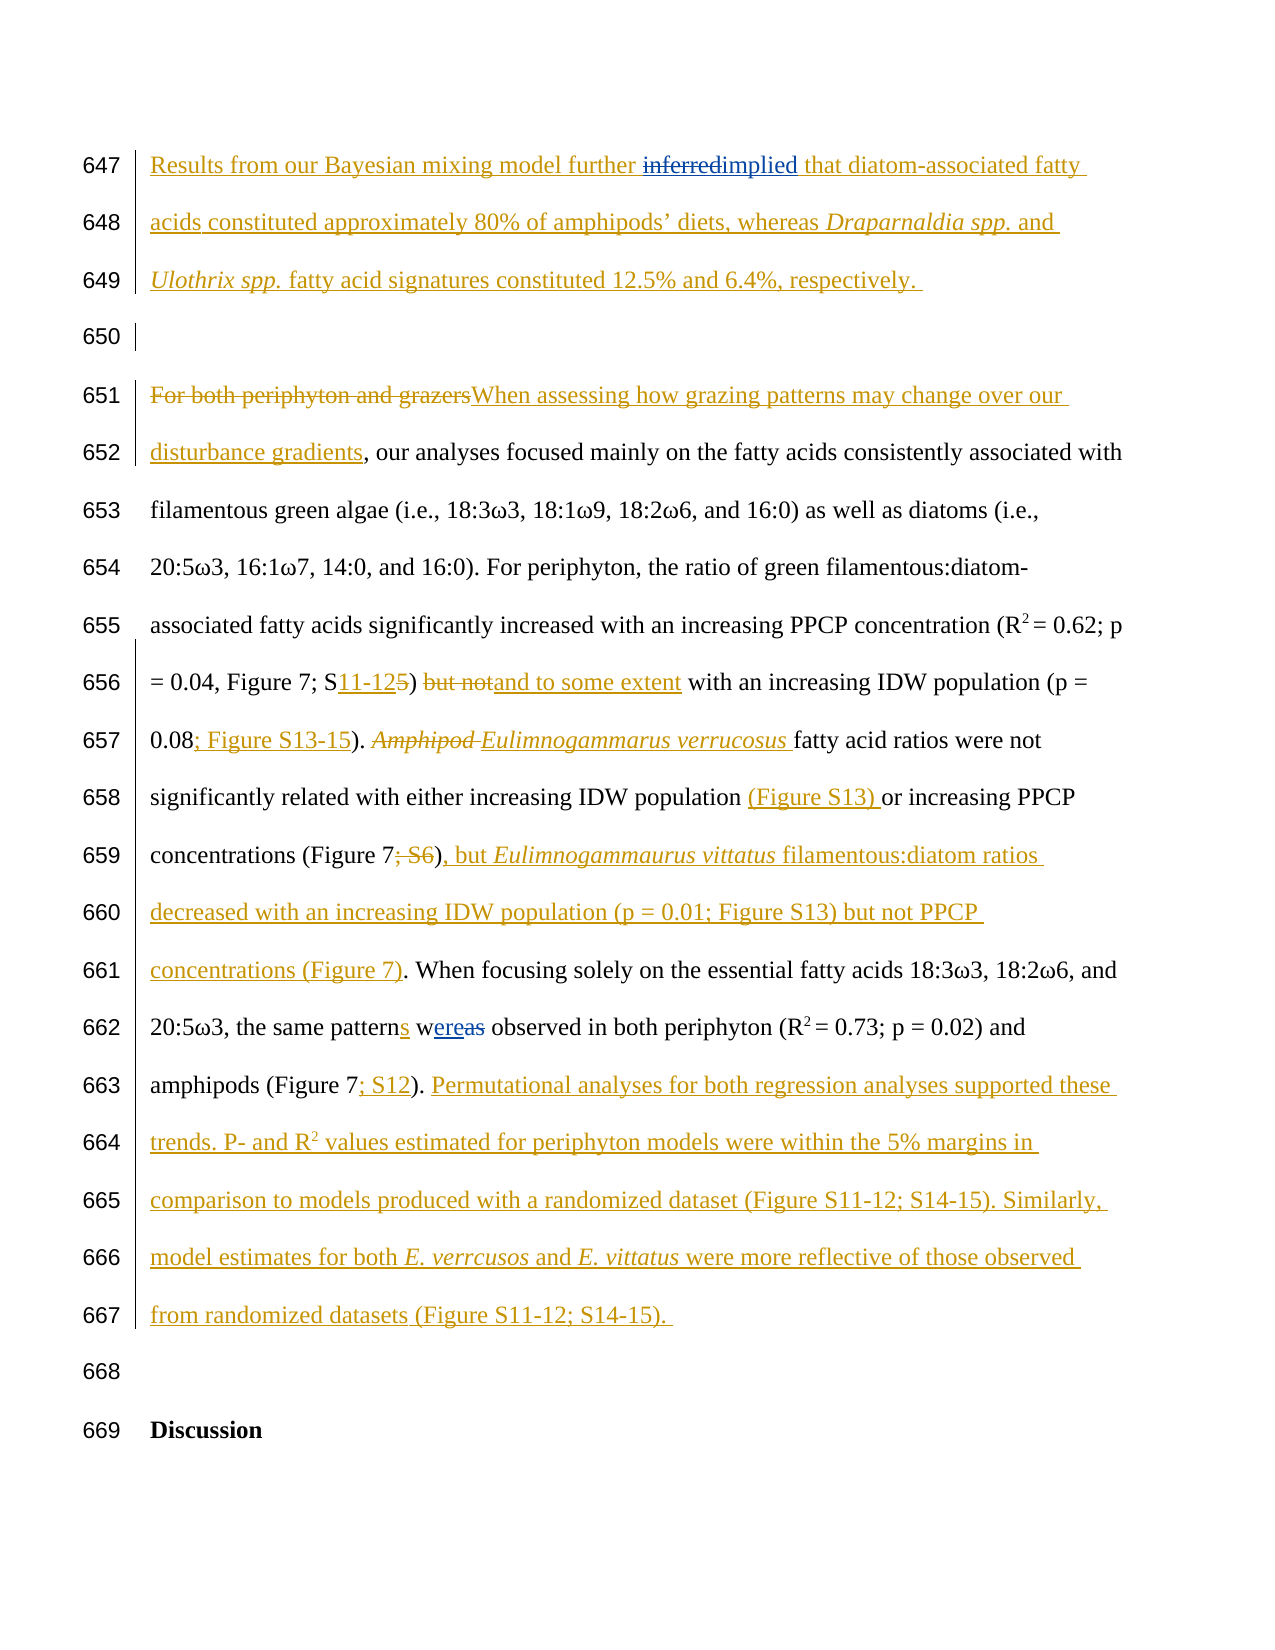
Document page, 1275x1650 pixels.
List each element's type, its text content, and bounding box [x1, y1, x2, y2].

text Discussion [150, 1415, 1125, 1444]
text , our analyses focused mainly on the fatty acids consistently associated with filamentous green algae (i.e., 18:3ω3, 18:1ω9, 18:2ω6, and 16:0) as well as diatoms (i.e., 20:5ω3, 16:1ω7, 14:0, and 16:0). For periphyton, the ratio of green filamentous:diatom-associated fatty acids significantly increased with an increasing PPCP concentration (R2 = 0.62; p = 0.04, Figure 7; S) with an increasing IDW population (p = 0.08). fatty acid ratios were not significantly related with either increasing IDW population or increasing PPCP concentrations (Figure 7). When focusing solely on the essential fatty acids 18:3ω3, 18:2ω6, and 20:5ω3, the same pattern w observed in both periphyton (R2 = 0.73; p = 0.02) and amphipods (Figure 7). [150, 380, 1125, 1329]
